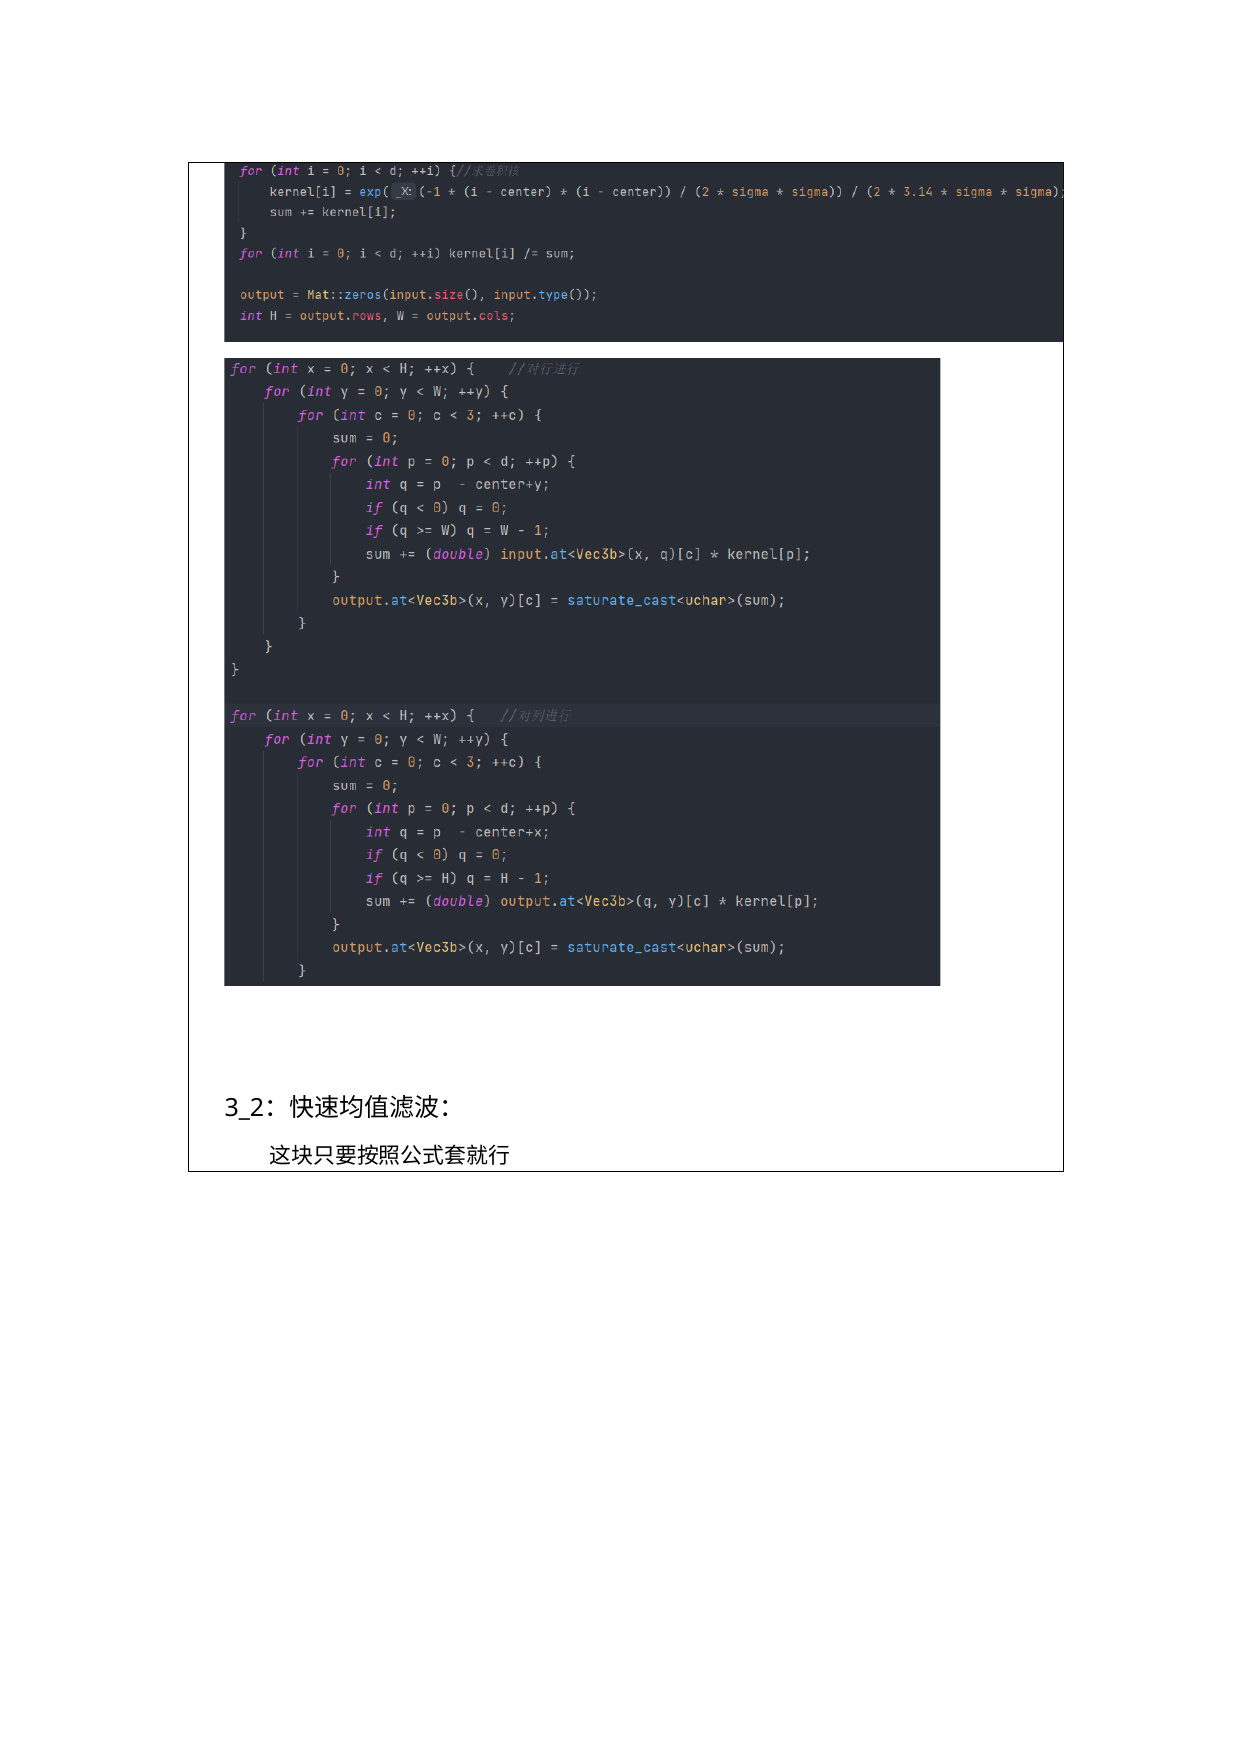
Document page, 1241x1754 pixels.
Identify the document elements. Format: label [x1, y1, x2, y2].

table_cell [189, 163, 1063, 1171]
picture [224, 358, 941, 986]
picture [224, 163, 1064, 342]
